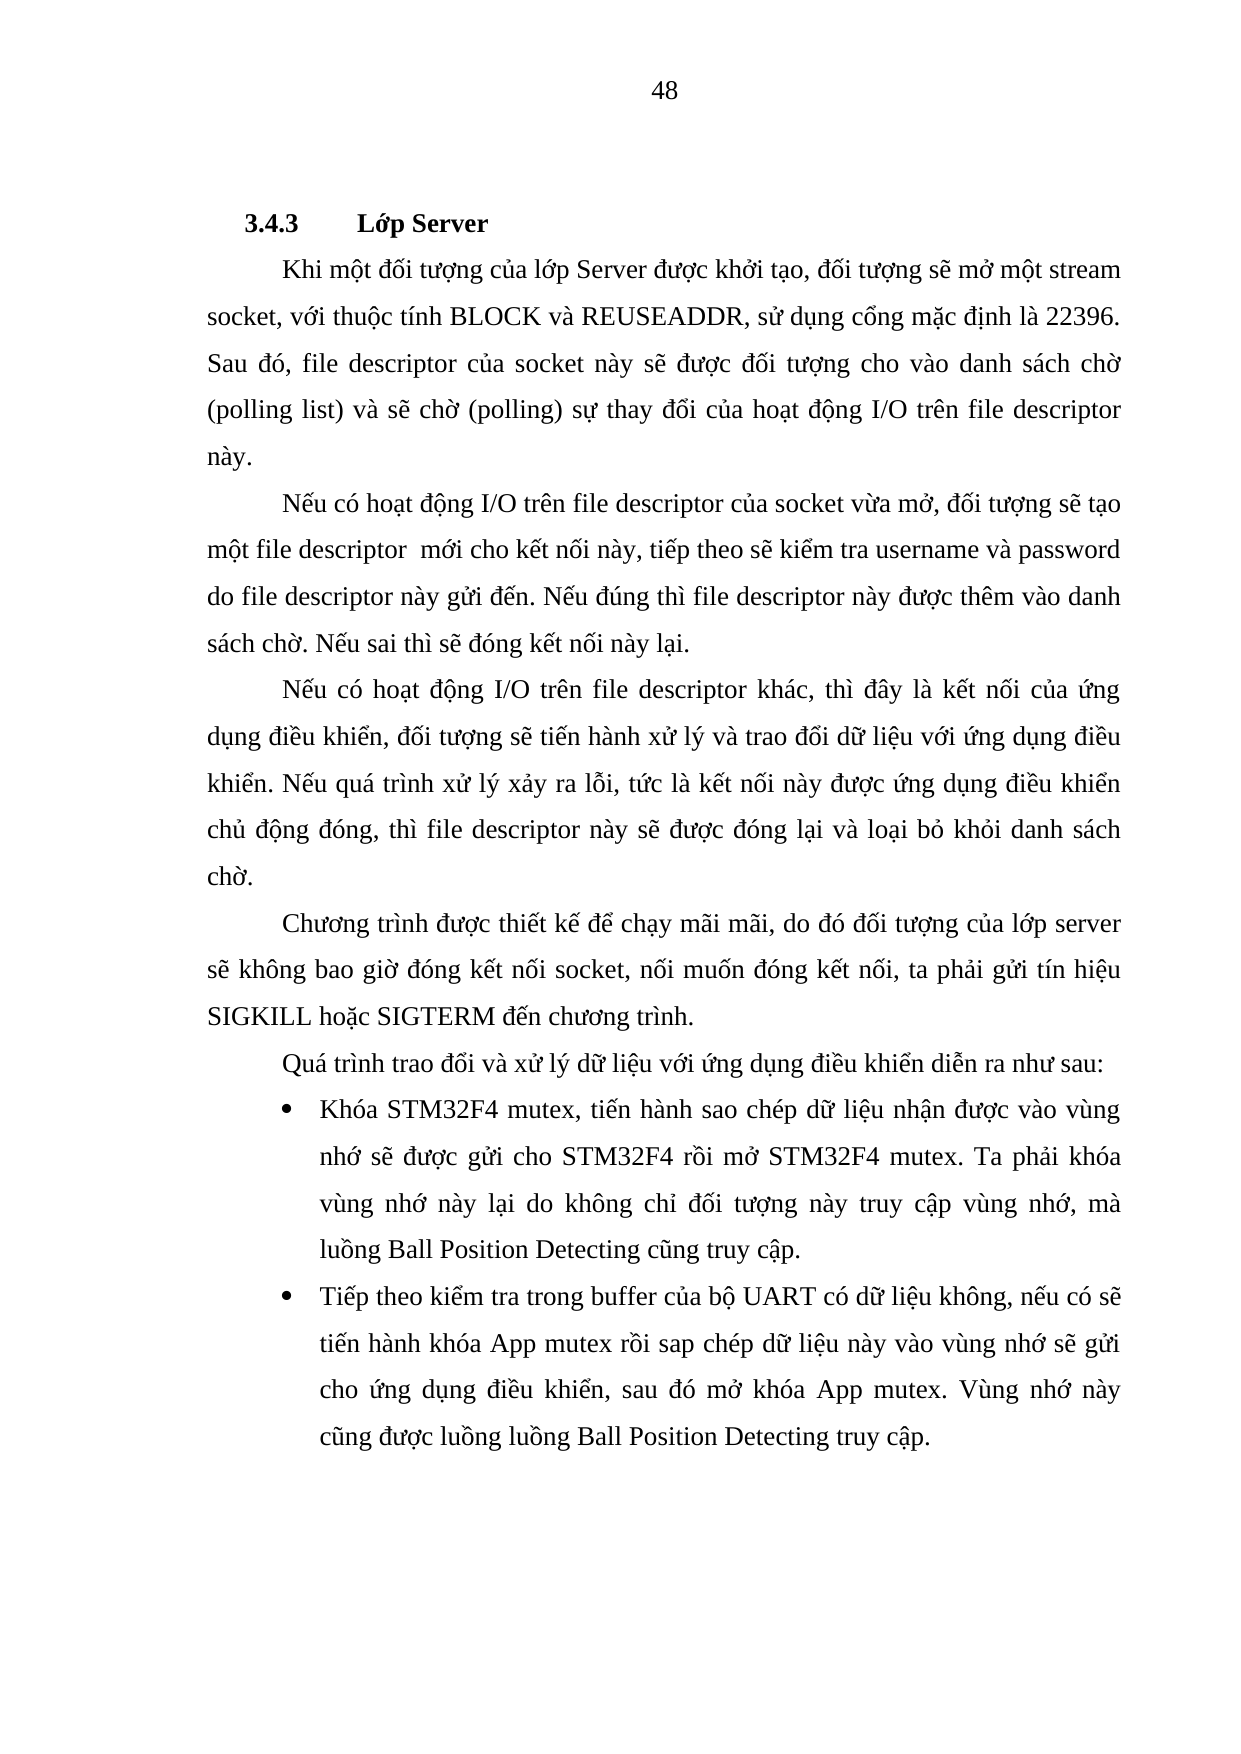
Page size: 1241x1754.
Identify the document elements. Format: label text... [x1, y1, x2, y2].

list Khóa STM32F4 mutex, tiến hành sao chép dữ liệu nhận được vào vùng nhớ sẽ được gửi cho STM32F4 rồi mở STM32F4 mutex. Ta phải khóa vùng nhớ này lại do không chỉ đối tượng này truy cập vùng nhớ, mà luồng Ball Position Detecting cũng truy cập. [282, 1093, 1122, 1265]
list Nếu có hoạt động I/O trên file descriptor của socket vừa mở, đối tượng sẽ tạo một file descriptor mới cho kết nối này, tiếp theo sẽ kiểm tra username và password do file descriptor này gửi đến. Nếu đúng thì file descriptor này được thêm vào danh sách chờ. Nếu sai thì sẽ đóng kết nối này lại. [207, 487, 1122, 658]
list Chương trình được thiết kế để chạy mãi mãi, do đó đối tượng của lớp server sẽ không bao giờ đóng kết nối socket, nối muốn đóng kết nối, ta phải gửi tín hiệu SIGKILL hoặc SIGTERM đến chương trình. [207, 907, 1122, 1031]
list Khi một đối tượng của lớp Server được khởi tạo, đối tượng sẽ mở một stream socket, với thuộc tính BLOCK và REUSEADDR, sử dụng cổng mặc định là 22396. Sau đó, file descriptor của socket này sẽ được đối tượng cho vào danh sách chờ (polling list) và sẽ chờ (polling) sự thay đổi của hoạt động I/O trên file descriptor này. [207, 253, 1122, 471]
list Quá trình trao đổi và xử lý dữ liệu với ứng dụng điều khiển diễn ra như sau: [207, 1047, 1122, 1078]
list Tiếp theo kiểm tra trong buffer của bộ UART có dữ liệu không, nếu có sẽ tiến hành khóa App mutex rồi sap chép dữ liệu này vào vùng nhớ sẽ gửi cho ứng dụng điều khiển, sau đó mở khóa App mutex. Vùng nhớ này cũng được luồng luồng Ball Position Detecting truy cập. [282, 1280, 1122, 1451]
list Nếu có hoạt động I/O trên file descriptor khác, thì đây là kết nối của ứng dụng điều khiển, đối tượng sẽ tiến hành xử lý và trao đổi dữ liệu với ứng dụng điều khiển. Nếu quá trình xử lý xảy ra lỗi, tức là kết nối này được ứng dụng điều khiển chủ động đóng, thì file descriptor này sẽ được đóng lại và loại bỏ khỏi danh sách chờ. [207, 673, 1122, 891]
list Lớp Server [244, 207, 1122, 238]
